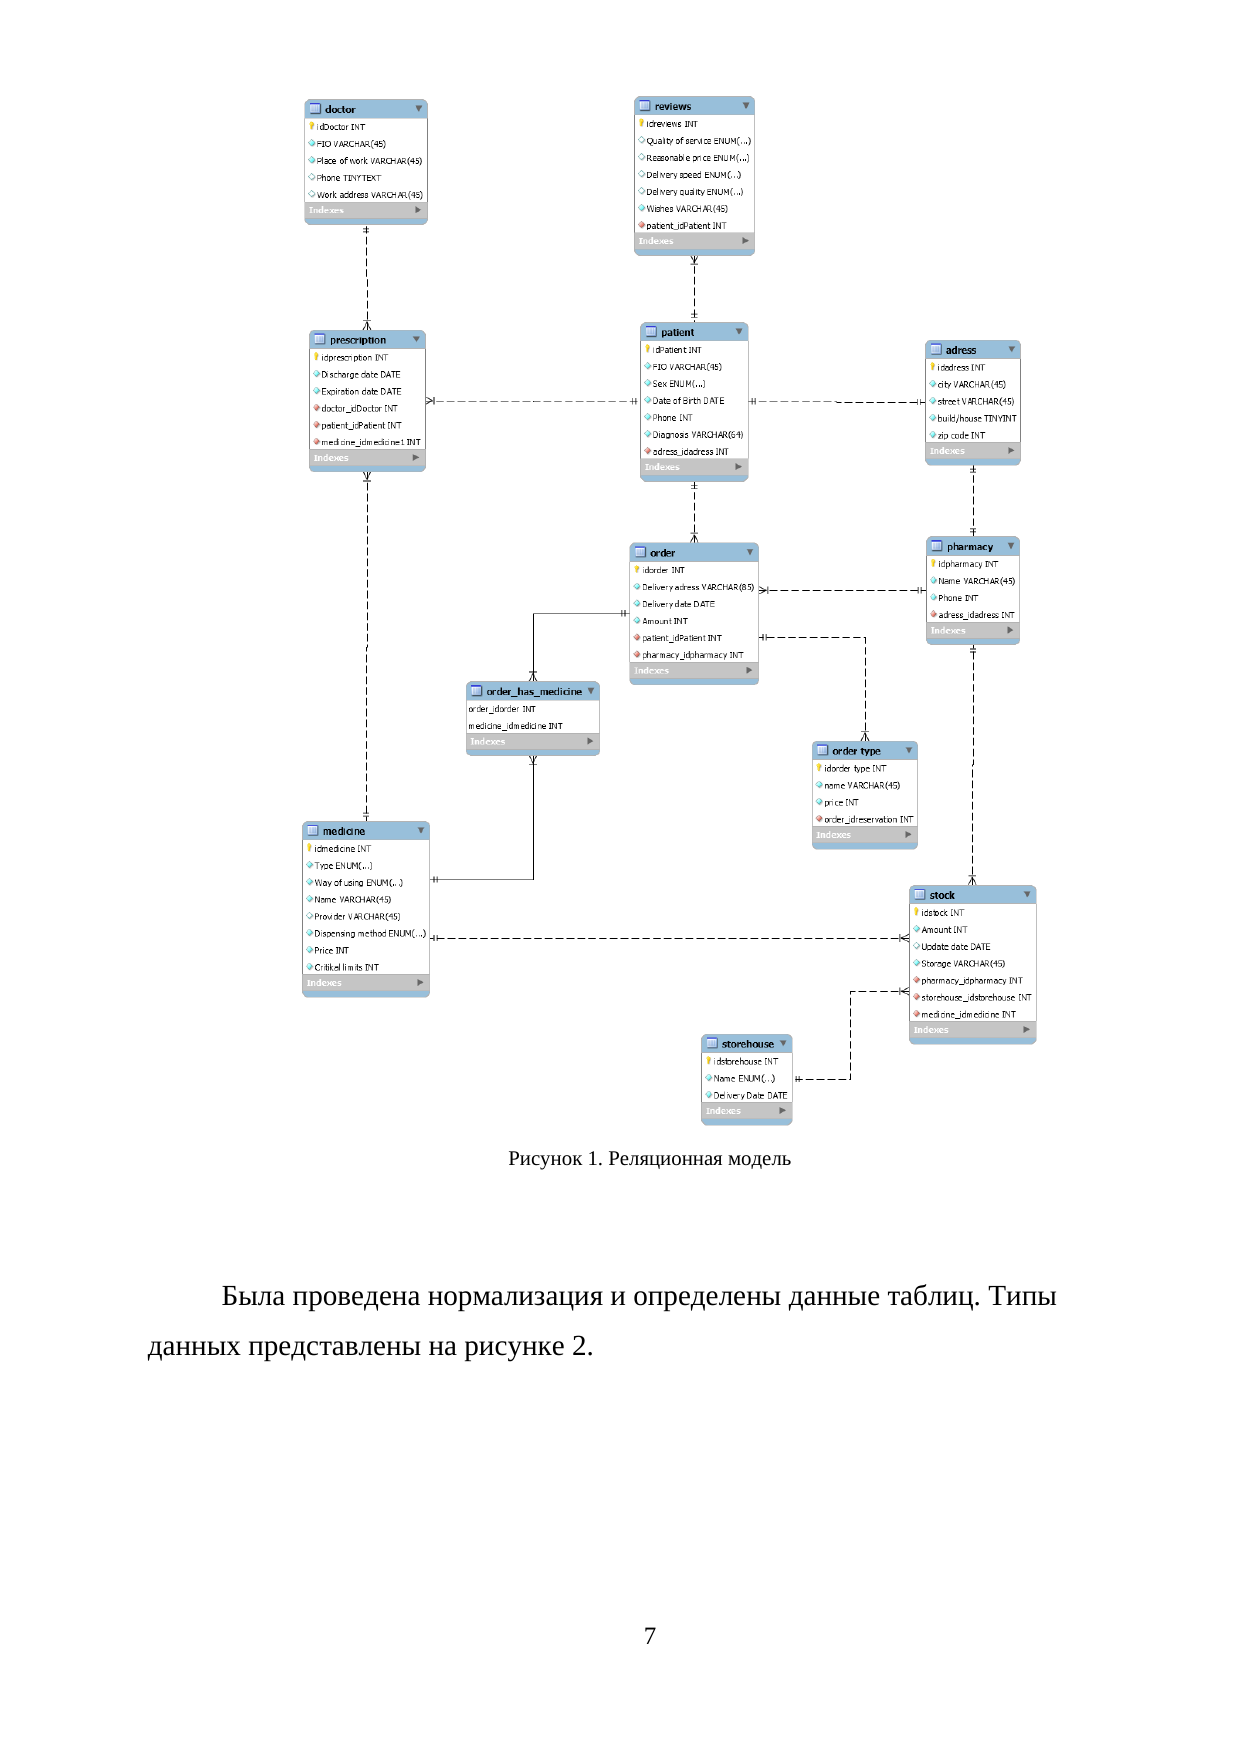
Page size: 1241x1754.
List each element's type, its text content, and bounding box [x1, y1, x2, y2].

text Была проведена нормализация и определены данные таблиц. Типы данных представлены на рисунке 2. [148, 1278, 1152, 1362]
text Рисунок 1. Реляционная модель [148, 1146, 1152, 1170]
picture [294, 88, 1043, 1132]
